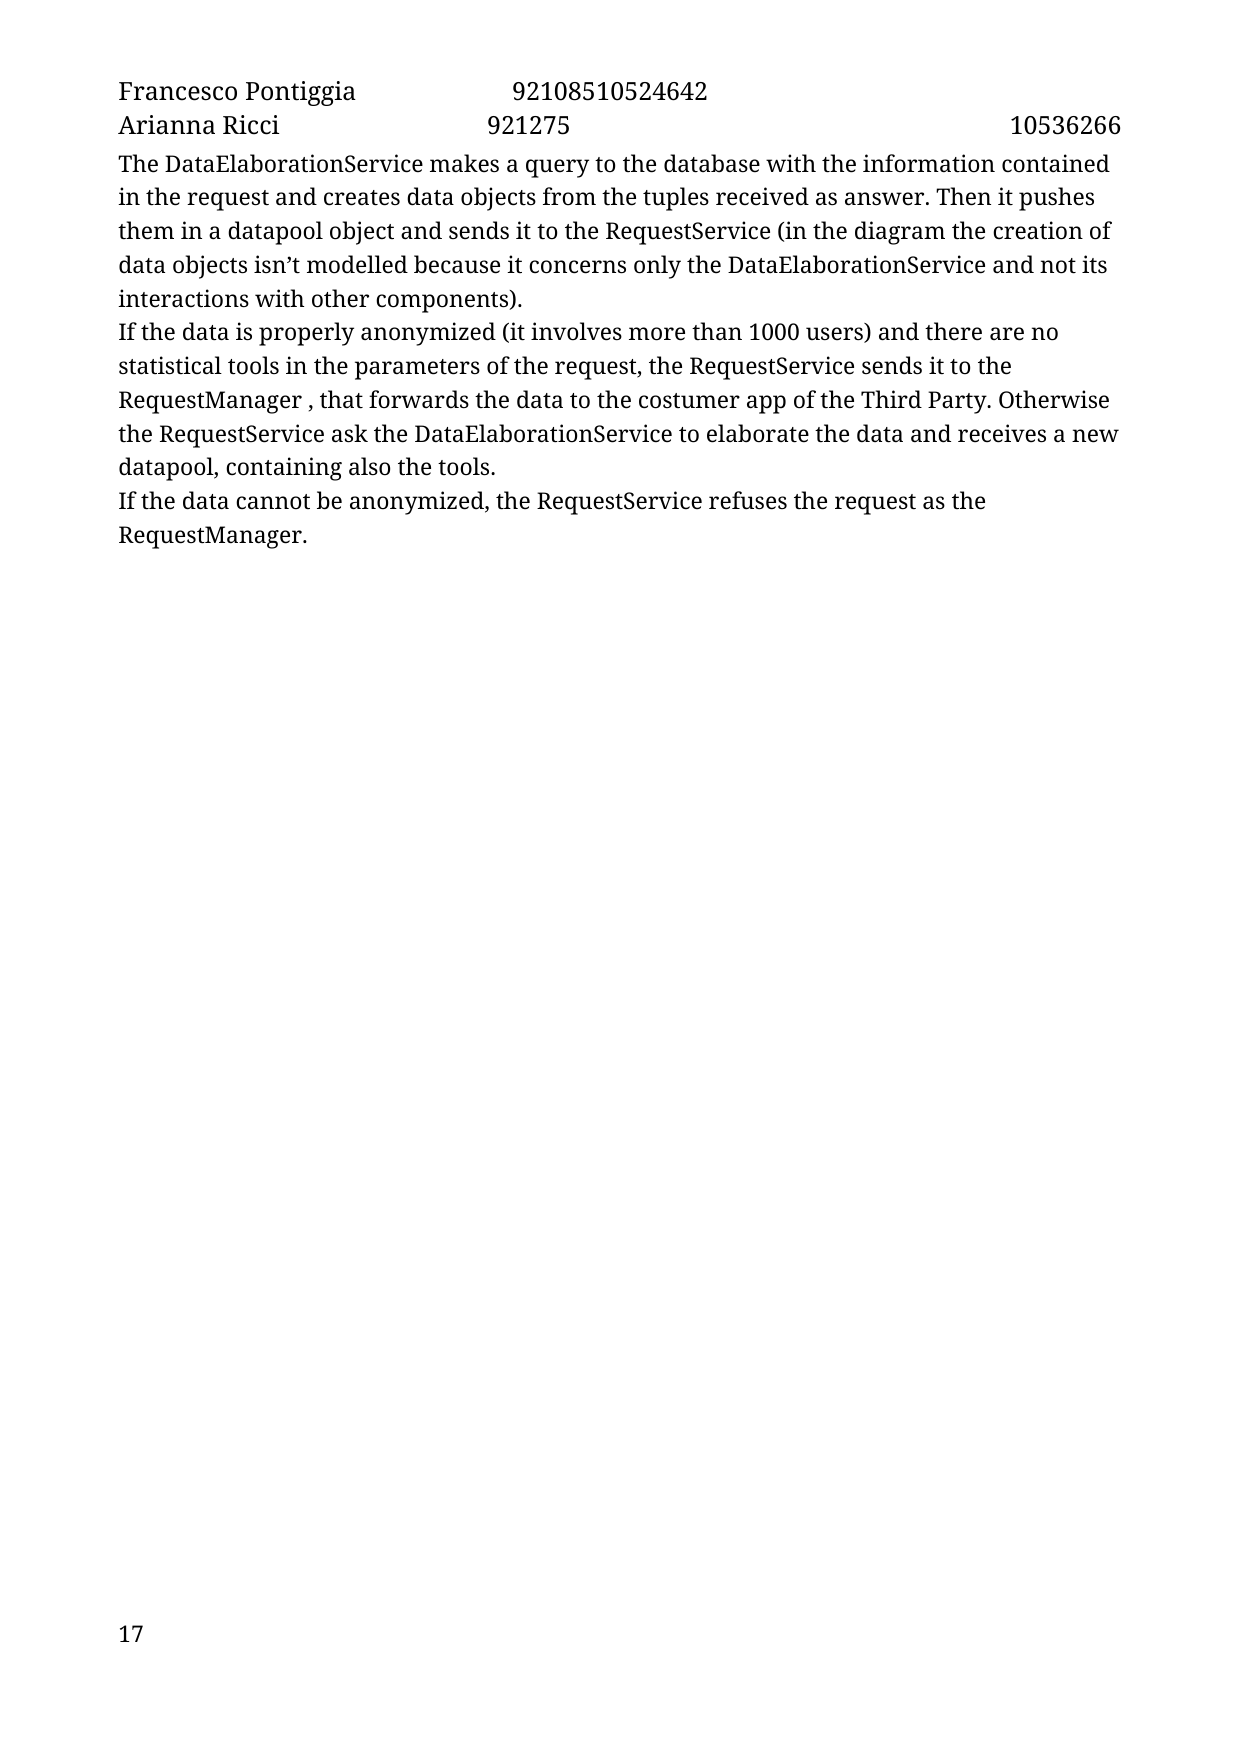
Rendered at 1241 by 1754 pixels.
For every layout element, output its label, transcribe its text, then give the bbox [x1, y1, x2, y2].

text The DataElaborationService makes a query to the database with the information contained in the request and creates data objects from the tuples received as answer. Then it pushes them in a datapool object and sends it to the RequestService (in the diagram the creation of data objects isn’t modelled because it concerns only the DataElaborationService and not its interactions with other components). [118, 148, 1122, 314]
text If the data cannot be anonymized, the RequestService refuses the request as the RequestManager. [118, 485, 1122, 550]
text If the data is properly anonymized (it involves more than 1000 users) and there are no statistical tools in the parameters of the request, the RequestService sends it to the RequestManager , that forwards the data to the costumer app of the Third Party. Otherwise the RequestService ask the DataElaborationService to elaborate the data and receives a new datapool, containing also the tools. [118, 316, 1122, 483]
